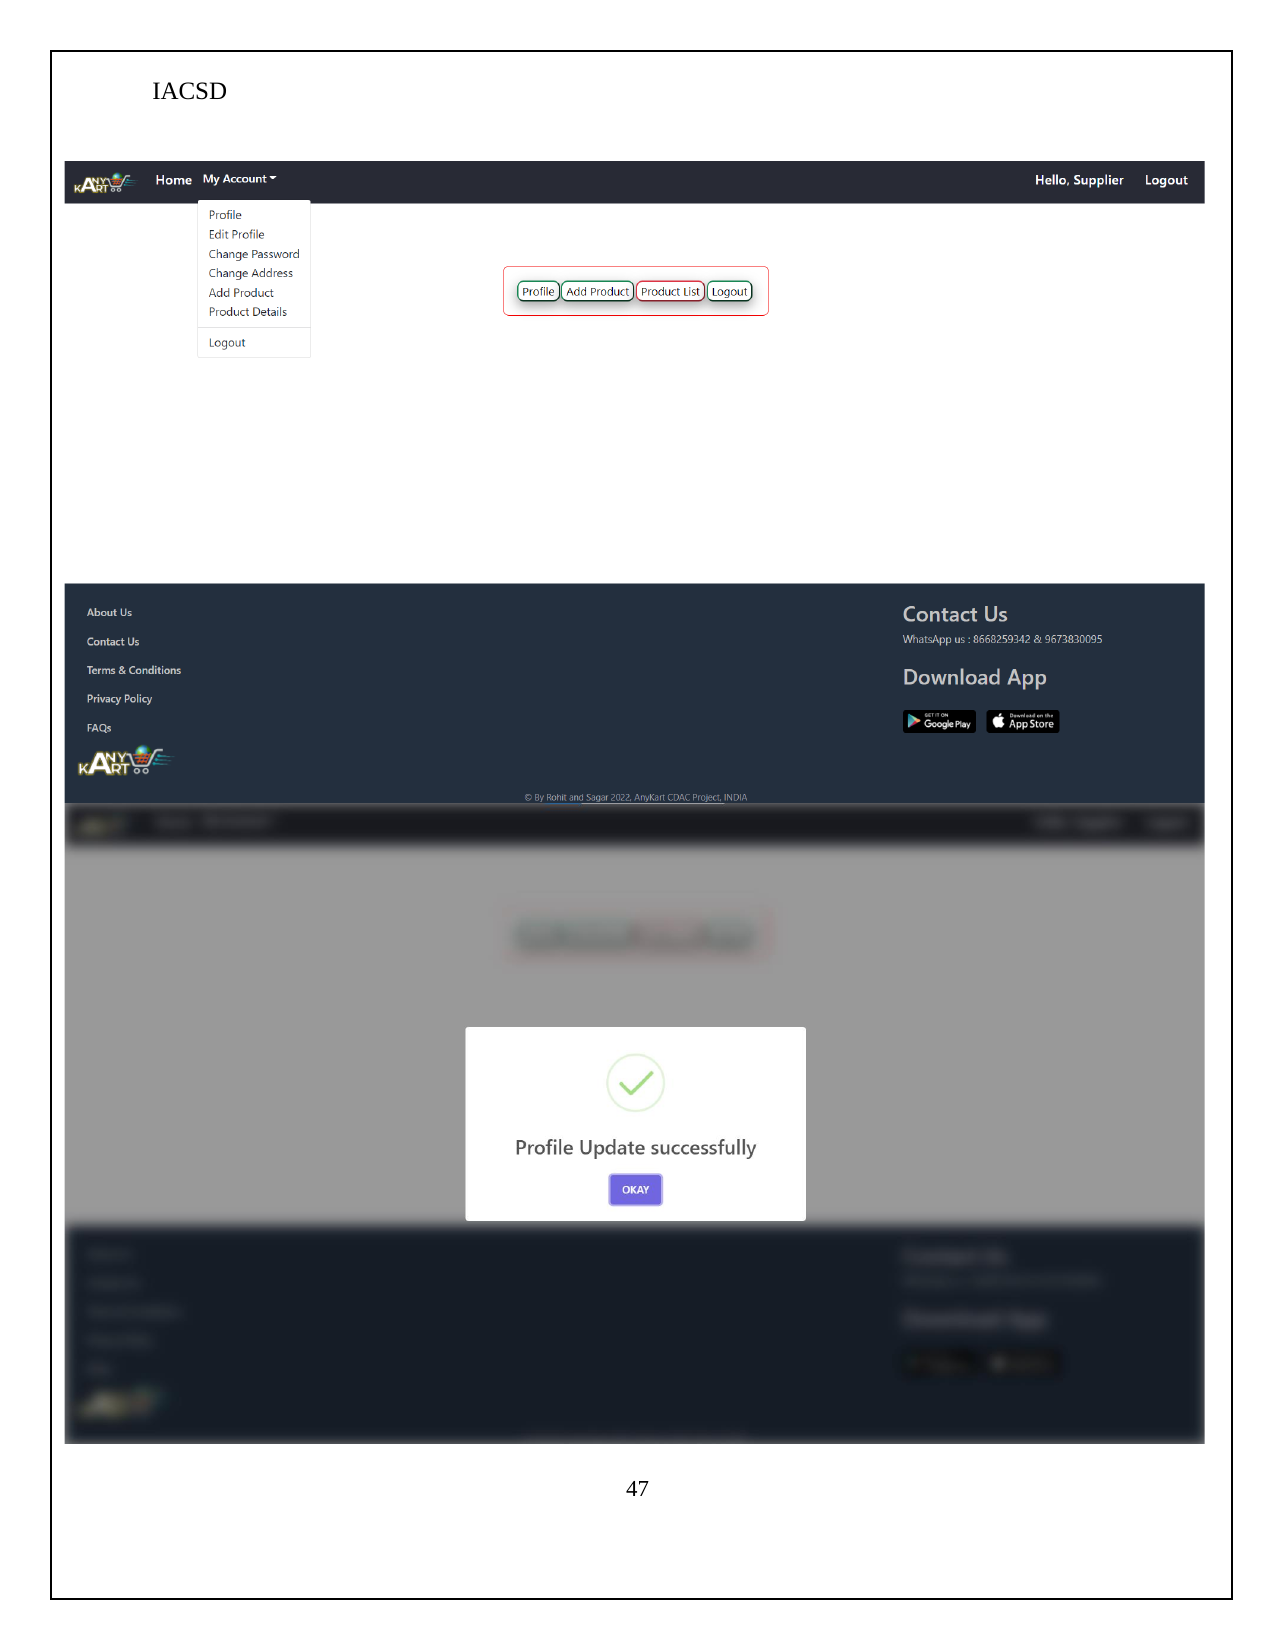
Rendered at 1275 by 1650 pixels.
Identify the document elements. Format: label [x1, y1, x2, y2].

picture [64, 161, 1205, 1444]
